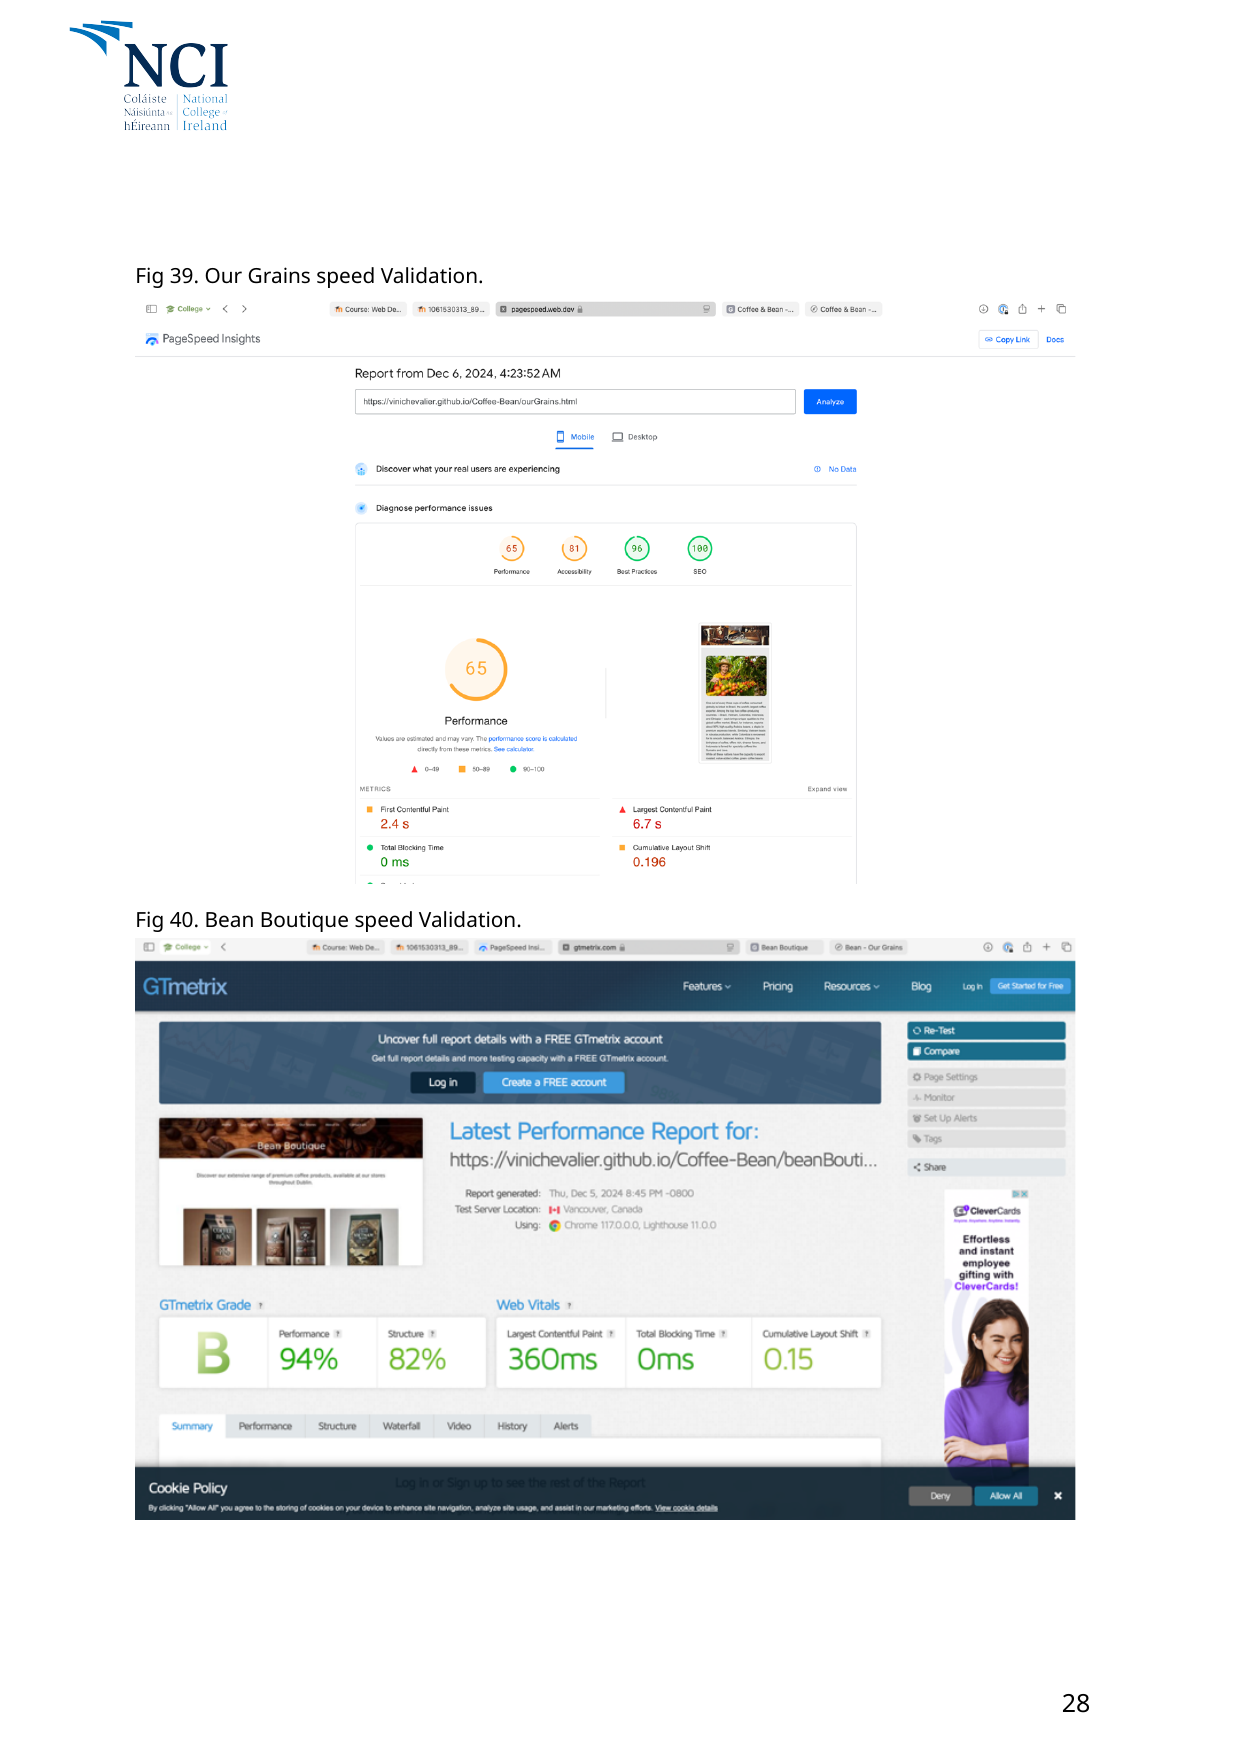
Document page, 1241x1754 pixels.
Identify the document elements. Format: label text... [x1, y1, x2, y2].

picture [58, 11, 239, 140]
picture [135, 295, 1076, 884]
picture [135, 938, 1076, 1520]
